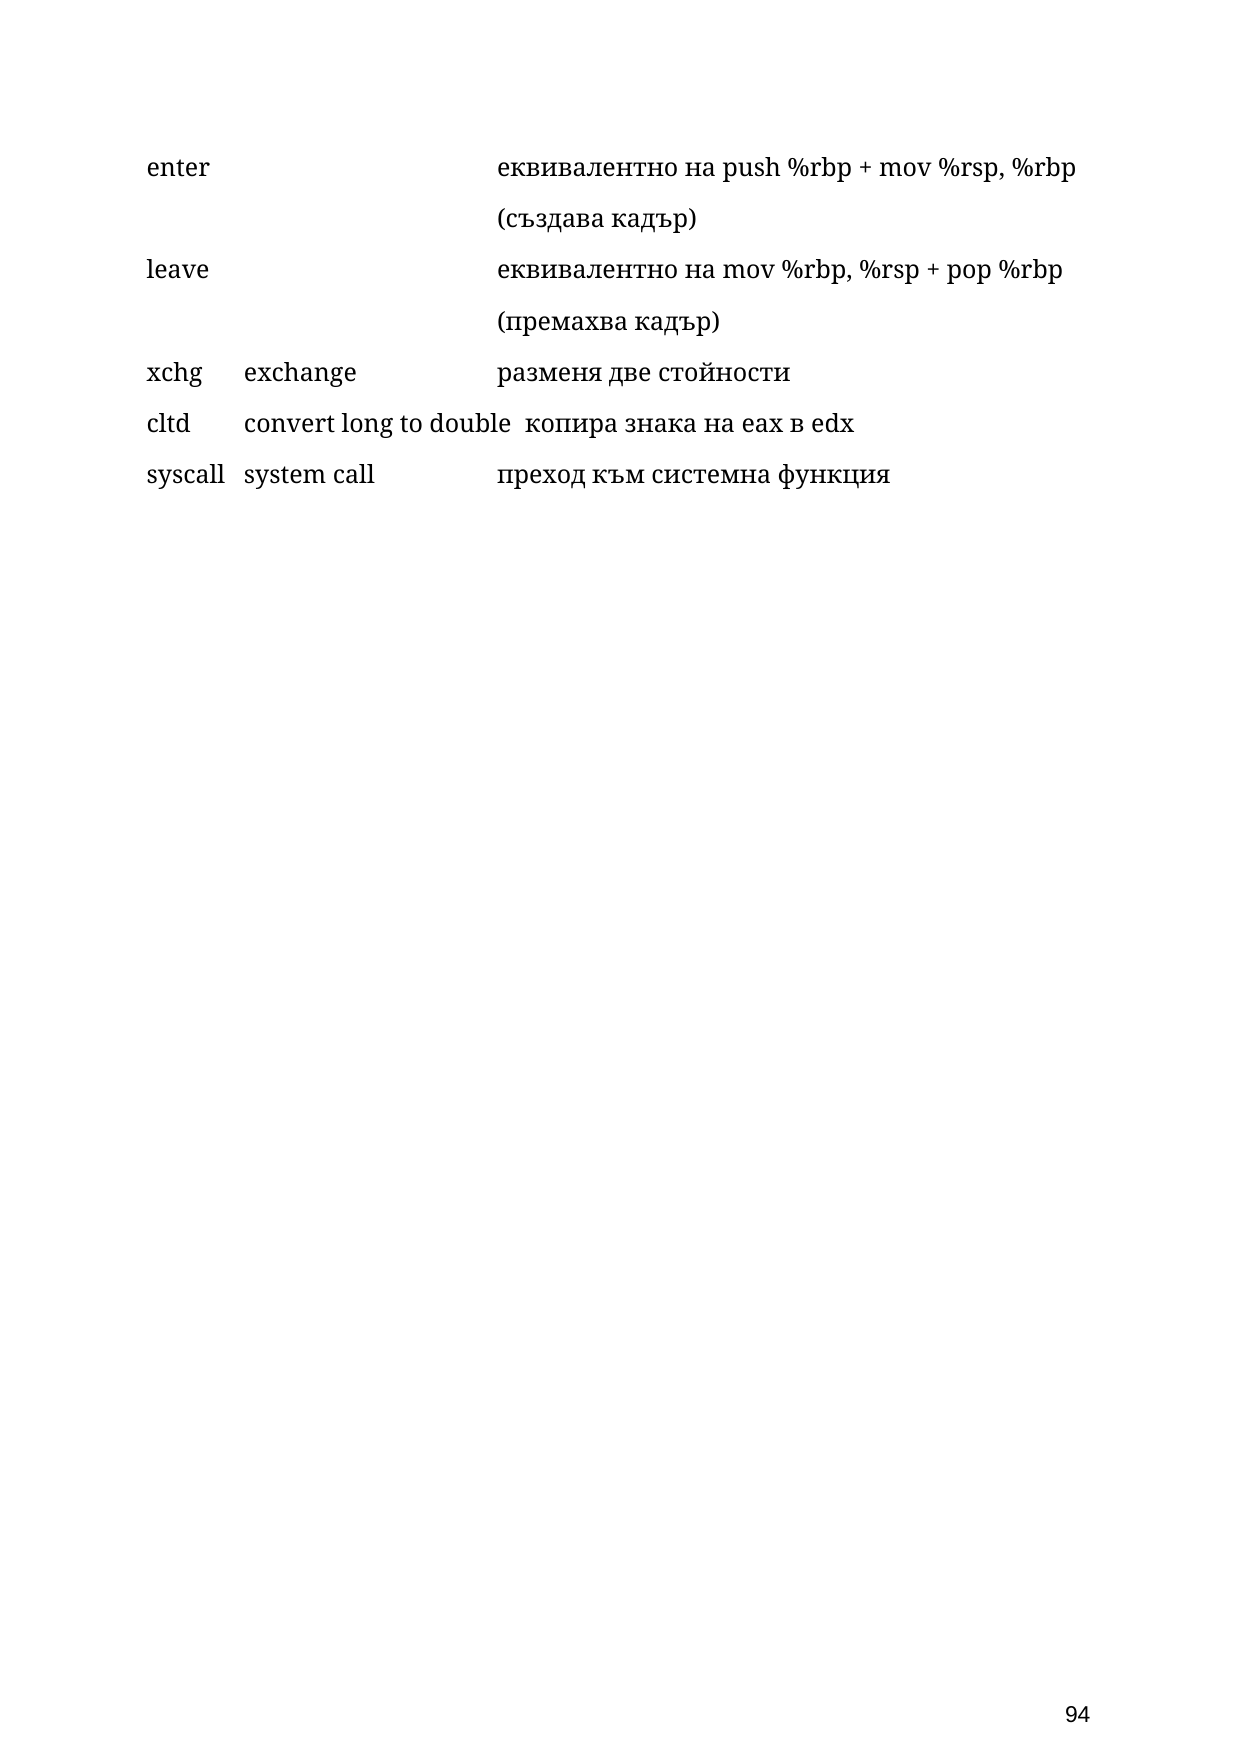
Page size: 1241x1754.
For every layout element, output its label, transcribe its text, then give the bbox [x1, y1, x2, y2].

text cltd convert long to double копира знака на eax в edx [146, 405, 1090, 439]
text xchg exchange разменя две стойности [146, 354, 1090, 388]
text syscall system call преход към системна функция [146, 456, 1090, 490]
text enter еквивалентно на push %rbp + mov %rsp, %rbp (създава кадър) [146, 150, 1090, 235]
text leave еквивалентно на mov %rbp, %rsp + pop %rbp (премахва кадър) [146, 252, 1090, 337]
